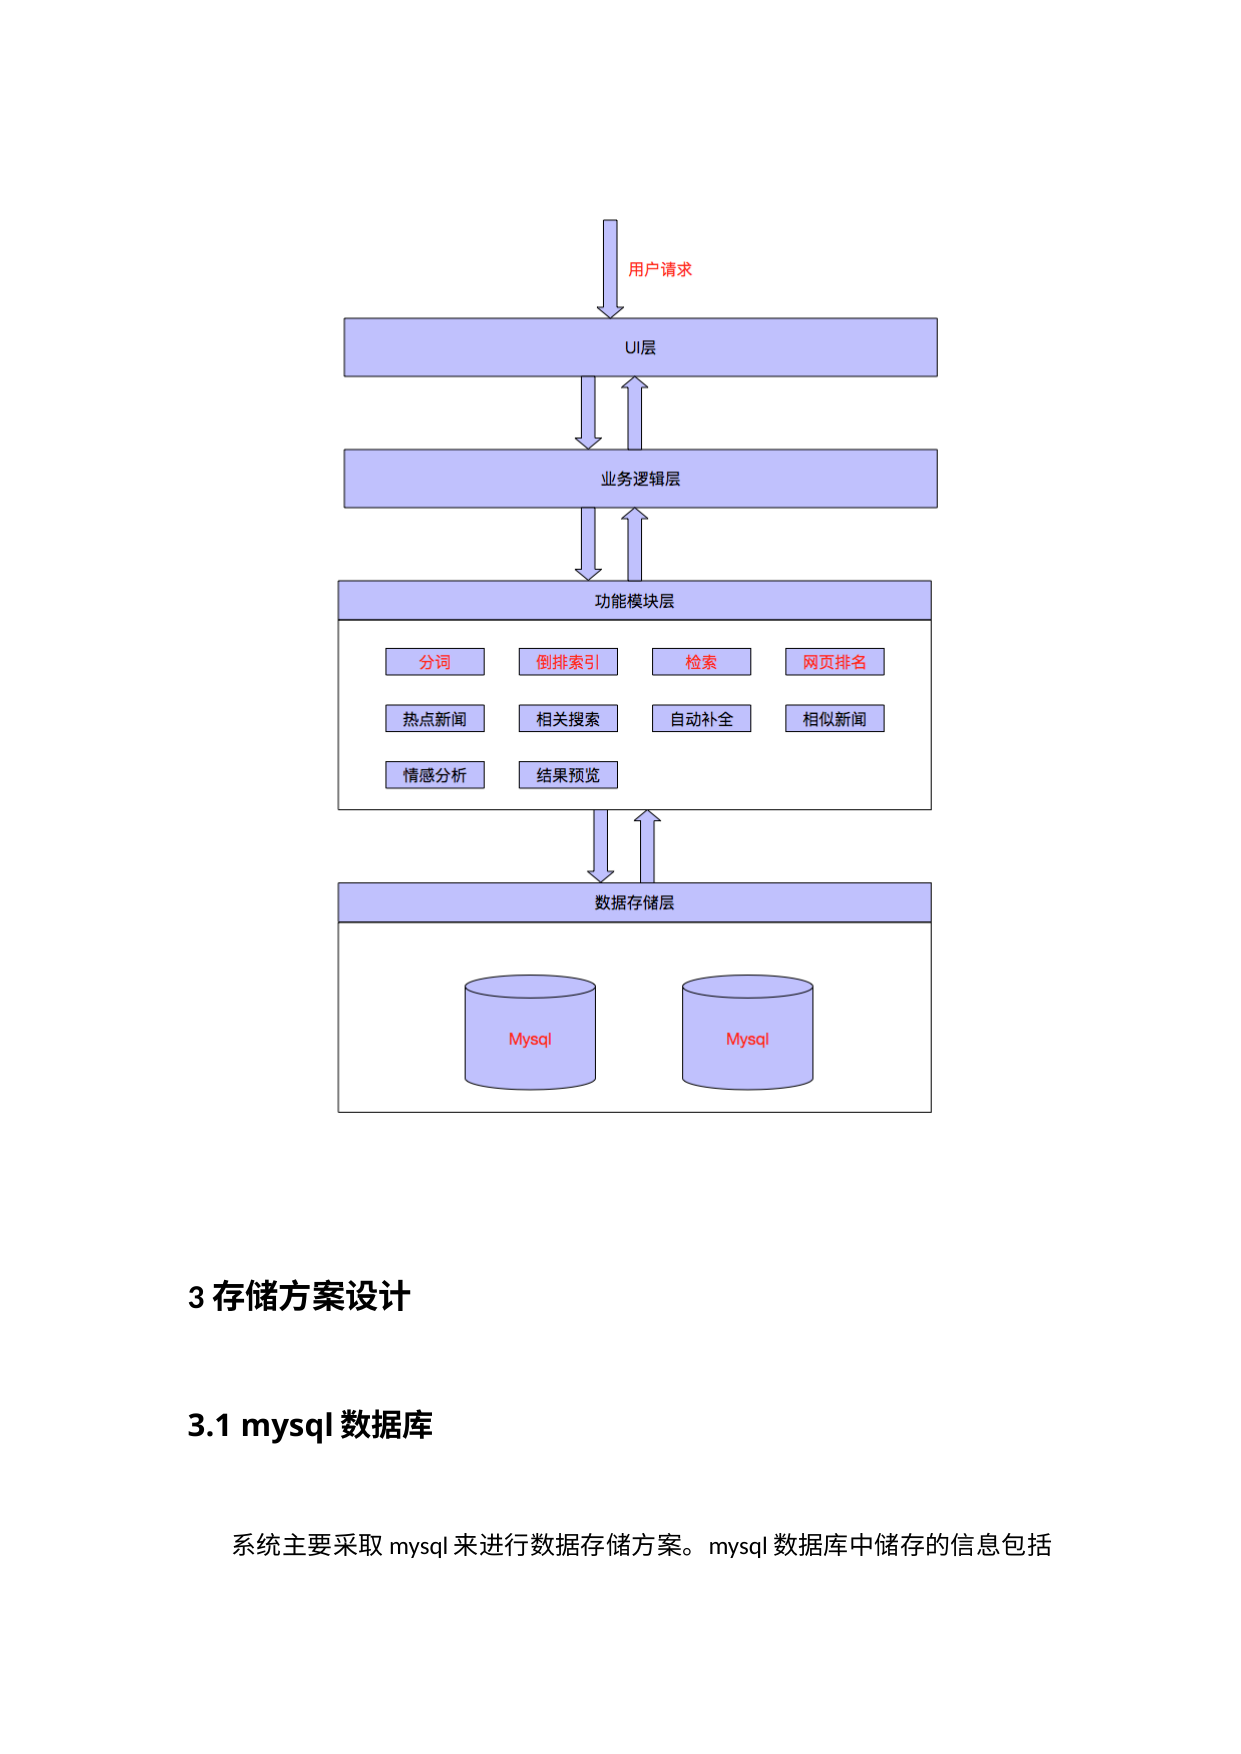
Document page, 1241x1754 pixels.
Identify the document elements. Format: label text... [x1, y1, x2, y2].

subtitle 3.1 mysql数据库 [187, 1391, 1053, 1456]
subtitle 3 存储方案设计 [187, 1262, 1053, 1327]
picture [187, 162, 1053, 1217]
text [187, 1511, 1053, 1576]
